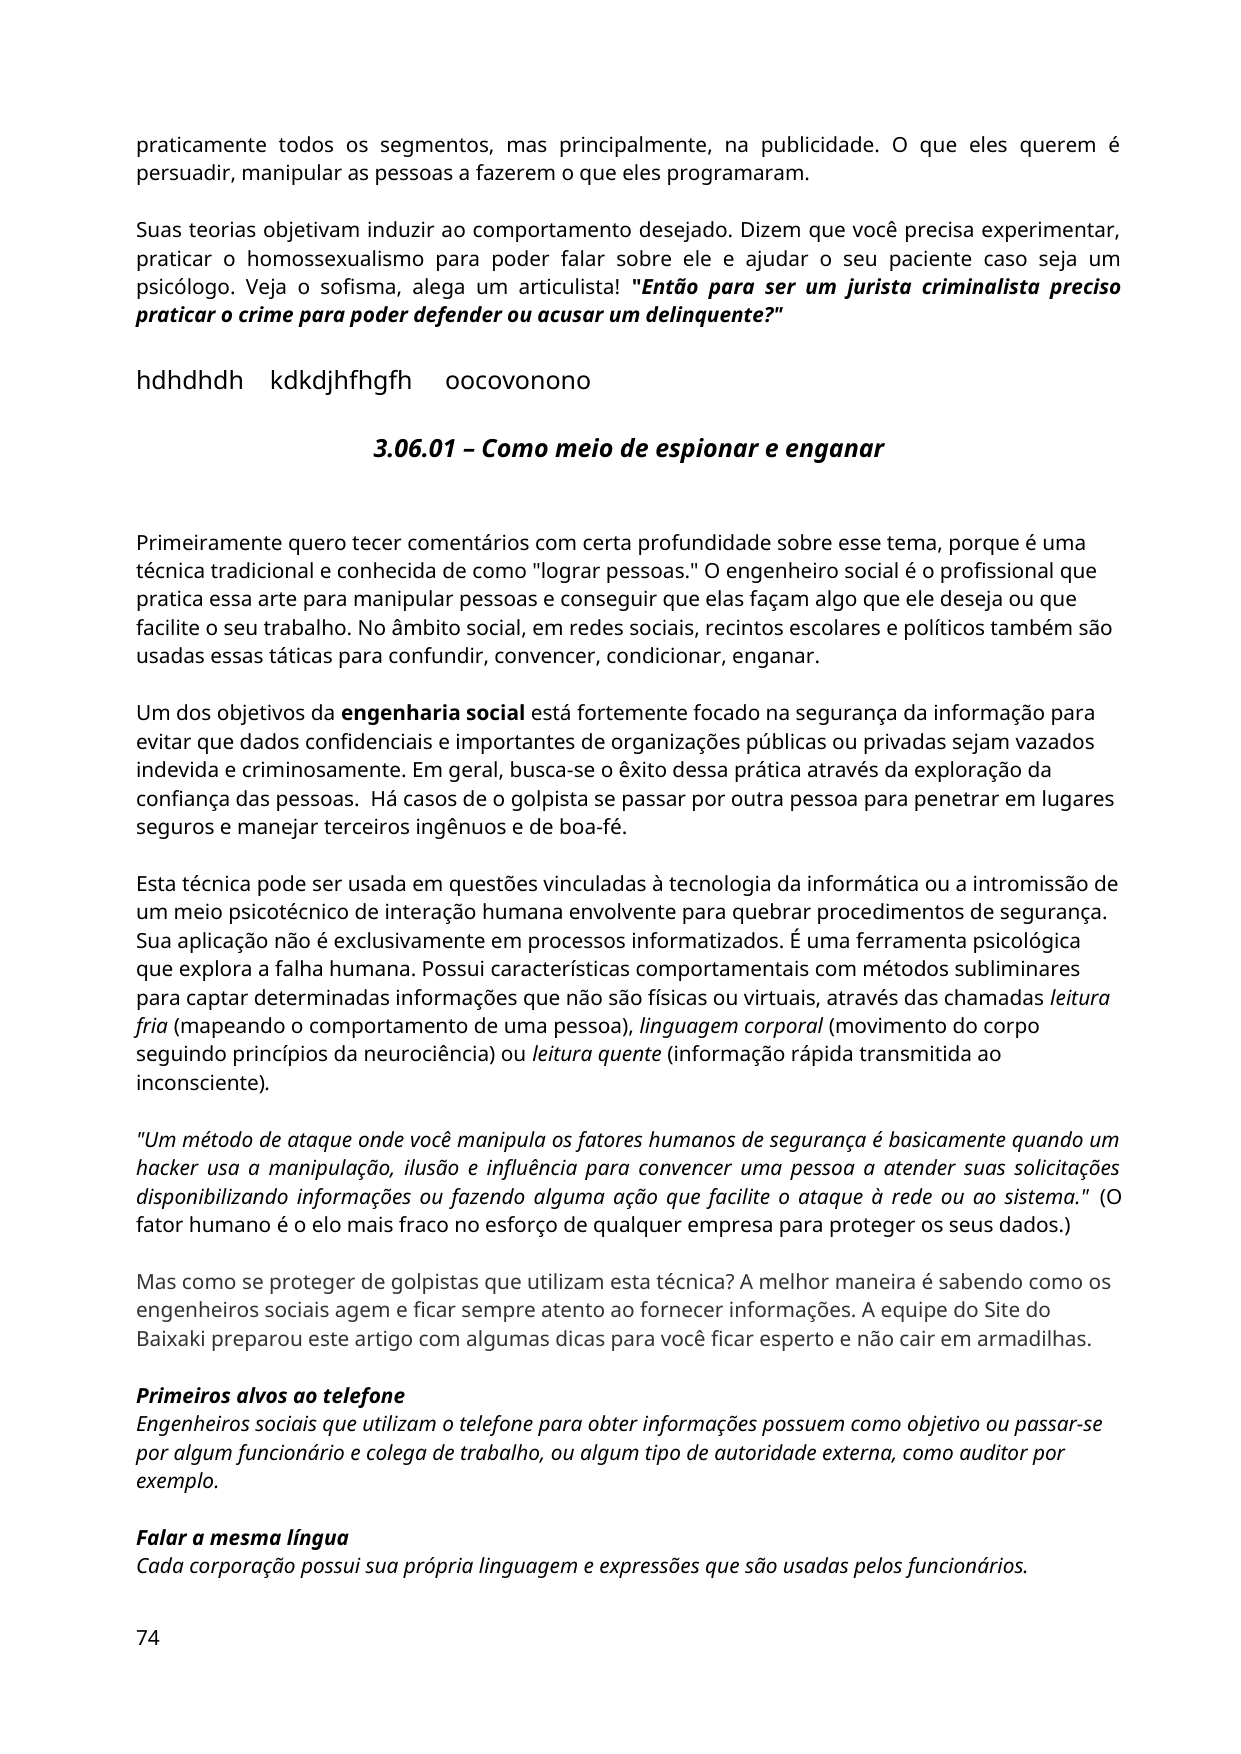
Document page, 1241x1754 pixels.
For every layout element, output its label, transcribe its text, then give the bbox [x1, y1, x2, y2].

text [136, 130, 1122, 187]
text Mas como se proteger de golpistas que utilizam esta técnica? A melhor maneira é sabendo como os engenheiros sociais agem e ficar sempre atento ao fornecer informações. A equipe do Site do Baixaki preparou este artigo com algumas dicas para você ficar esperto e não cair em armadilhas. [136, 1267, 1122, 1352]
text Um dos objetivos da engenharia social está fortemente focado na segurança da informação para evitar que dados confidenciais e importantes de organizações públicas ou privadas sejam vazados indevida e criminosamente. Em geral, busca-se o êxito dessa prática através da exploração da confiança das pessoas. Há casos de o golpista se passar por outra pessoa para penetrar em lugares seguros e manejar terceiros ingênuos e de boa-fé. [136, 698, 1122, 841]
text Cada corporação possui sua própria linguagem e expressões que são usadas pelos funcionários. [136, 1551, 1122, 1580]
text Sua aplicação não é exclusivamente em processos informatizados. É uma ferramenta psicológica que explora a falha humana. Possui características comportamentais com métodos subliminares para captar determinadas informações que não são físicas ou virtuais, através das chamadas leitura fria (mapeando o comportamento de uma pessoa), linguagem corporal (movimento do corpo seguindo princípios da neurociência) ou leitura quente (informação rápida transmitida ao inconsciente). [136, 926, 1122, 1096]
text "Um método de ataque onde você manipula os fatores humanos de segurança é basicamente quando um hacker usa a manipulação, ilusão e influência para convencer uma pessoa a atender suas solicitações disponibilizando informações ou fazendo alguma ação que facilite o ataque à rede ou ao sistema." (O fator humano é o elo mais fraco no esforço de qualquer empresa para proteger os seus dados.) [136, 1125, 1122, 1239]
text Falar a mesma língua [136, 1523, 1122, 1551]
text 3.06.01 – Como meio de espionar e enganar [136, 431, 1122, 465]
text Primeiramente quero tecer comentários com certa profundidade sobre esse tema, porque é uma técnica tradicional e conhecida de como "lograr pessoas." O engenheiro social é o profissional que pratica essa arte para manipular pessoas e conseguir que elas façam algo que ele deseja ou que facilite o seu trabalho. No âmbito social, em redes sociais, recintos escolares e políticos também são usadas essas táticas para confundir, convencer, condicionar, enganar. [136, 528, 1122, 670]
text Engenheiros sociais que utilizam o telefone para obter informações possuem como objetivo ou passar-se por algum funcionário e colega de trabalho, ou algum tipo de autoridade externa, como auditor por exemplo. [136, 1409, 1122, 1494]
text Primeiros alvos ao telefone [136, 1381, 1122, 1409]
text hdhdhdh kdkdjhfhgfh oocovonono [136, 363, 1122, 397]
text Suas teorias objetivam induzir ao comportamento desejado. Dizem que você precisa experimentar, praticar o homossexualismo para poder falar sobre ele e ajudar o seu paciente caso seja um psicólogo. Veja o sofisma, alega um articulista! "Então para ser um jurista criminalista preciso praticar o crime para poder defender ou acusar um delinquente?" [136, 215, 1122, 329]
text Esta técnica pode ser usada em questões vinculadas à tecnologia da informática ou a intromissão de um meio psicotécnico de interação humana envolvente para quebrar procedimentos de segurança. [136, 869, 1122, 926]
